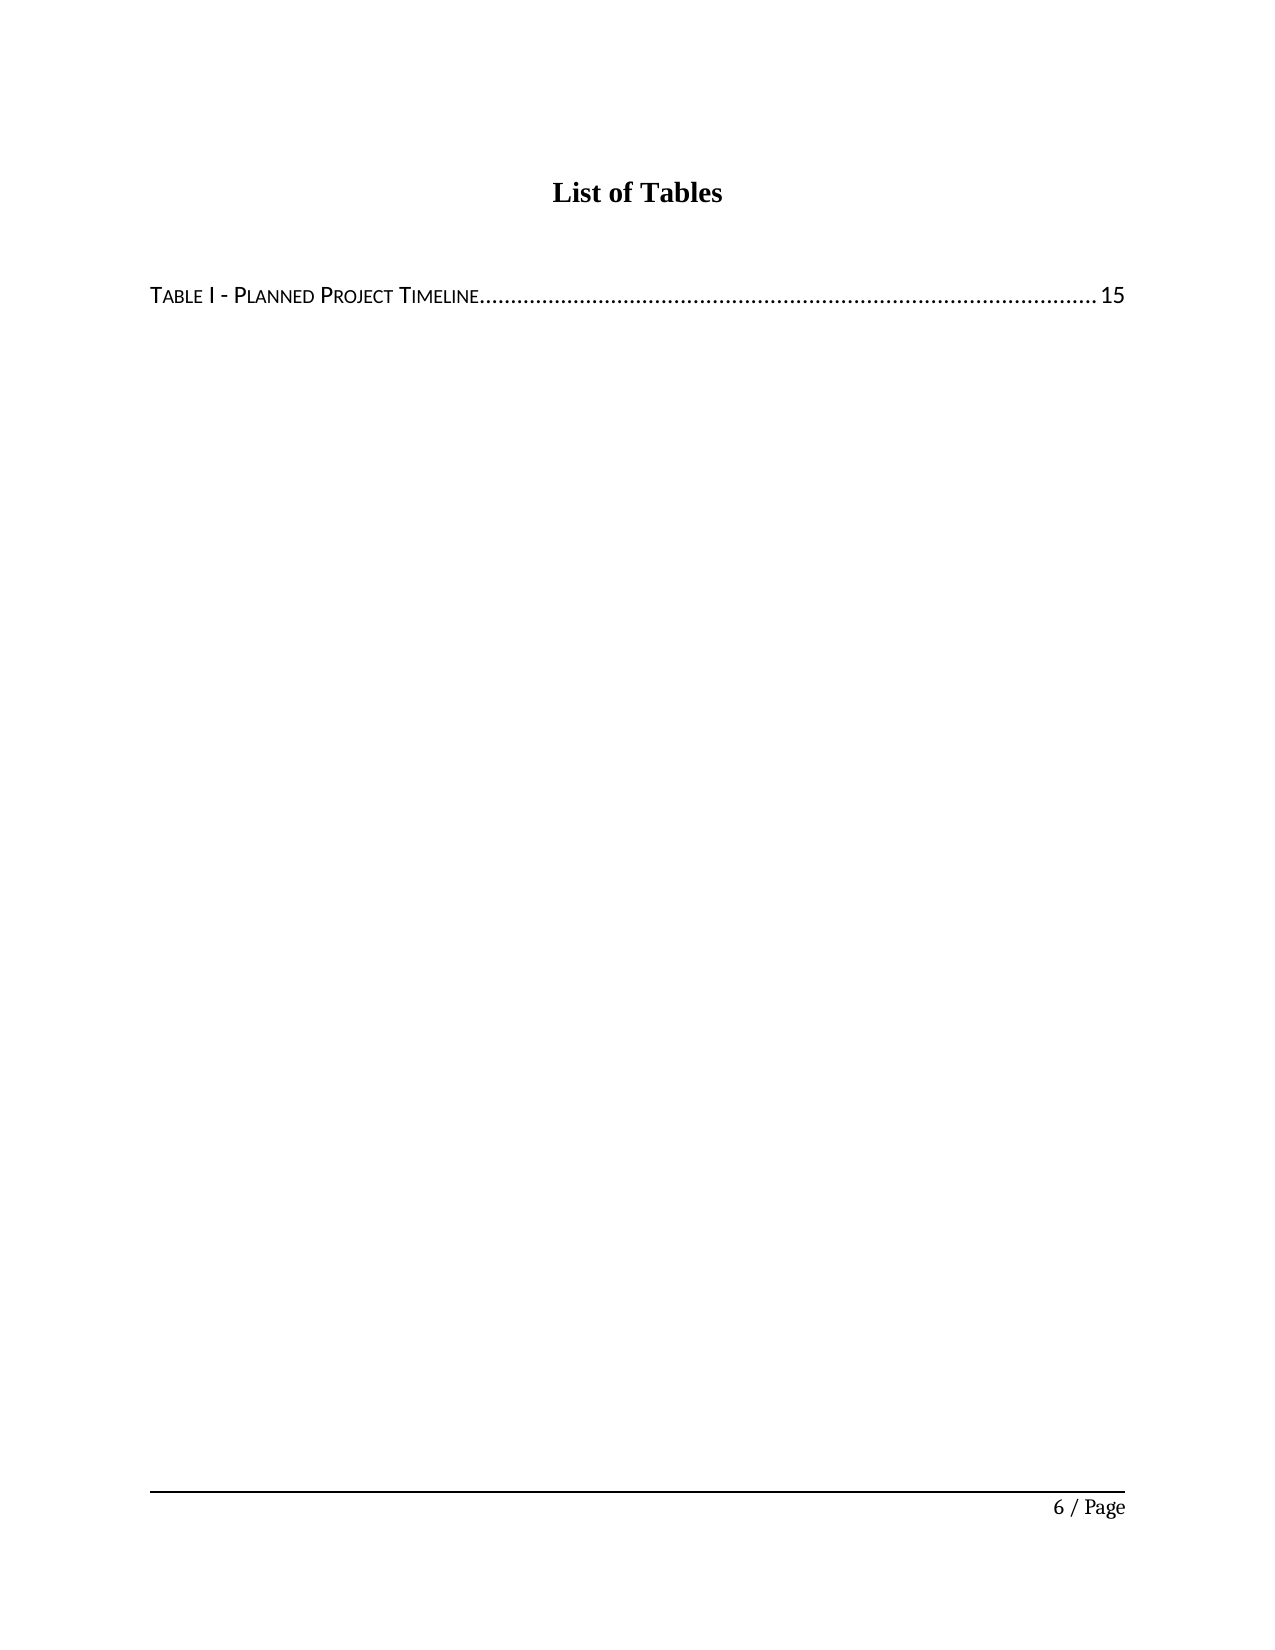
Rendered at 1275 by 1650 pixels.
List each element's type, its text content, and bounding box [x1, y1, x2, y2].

text Table I - Planned Project Timeline 15 [150, 279, 1125, 310]
text List of Tables [150, 175, 1125, 208]
